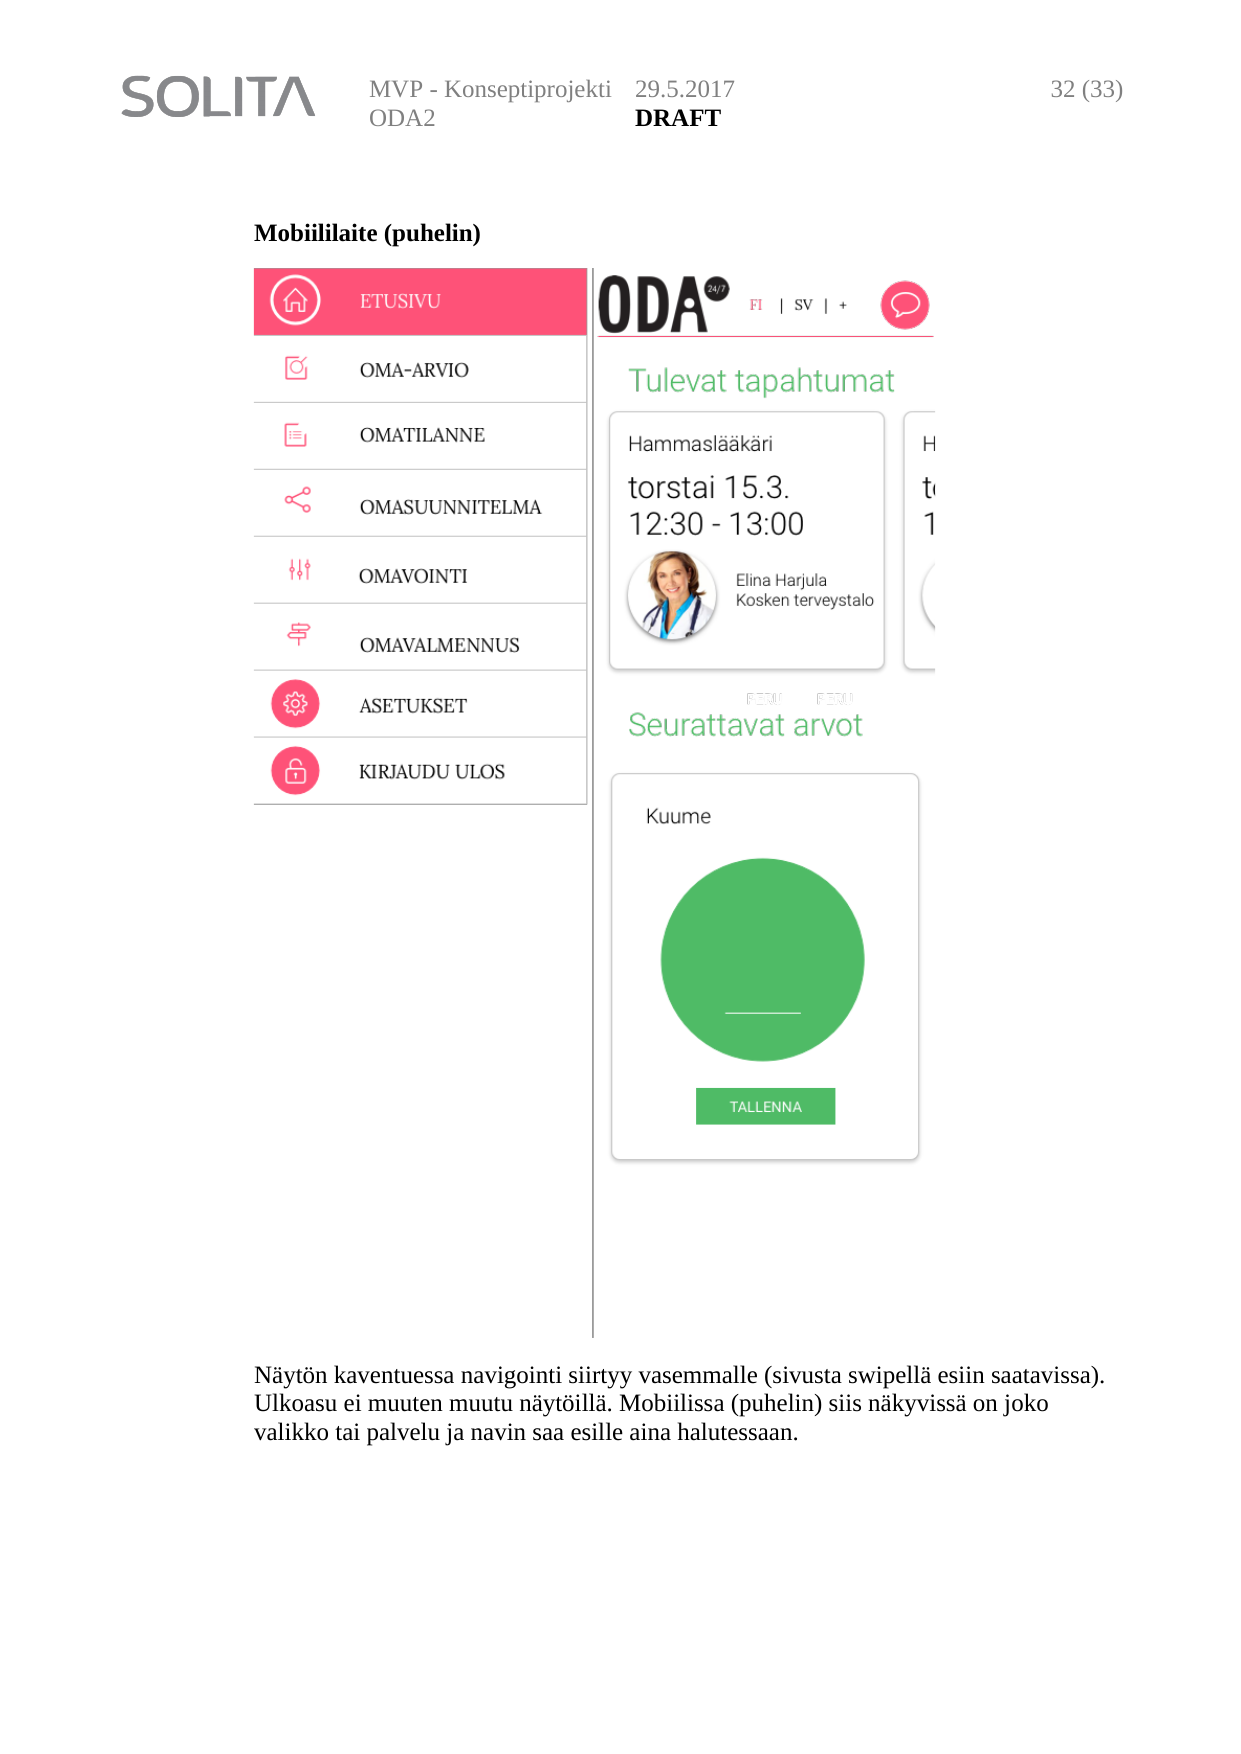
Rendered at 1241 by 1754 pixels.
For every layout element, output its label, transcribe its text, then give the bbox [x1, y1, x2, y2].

text Mobiililaite (puhelin) [254, 218, 1122, 247]
text Näytön kaventuessa navigointi siirtyy vasemmalle (sivusta swipellä esiin saatavissa). Ulkoasu ei muuten muutu näytöillä. Mobiilissa (puhelin) siis näkyvissä on joko valikko tai palvelu ja navin saa esille aina halutessaan. [254, 1360, 1122, 1446]
picture [253, 268, 936, 1339]
picture [118, 73, 320, 119]
